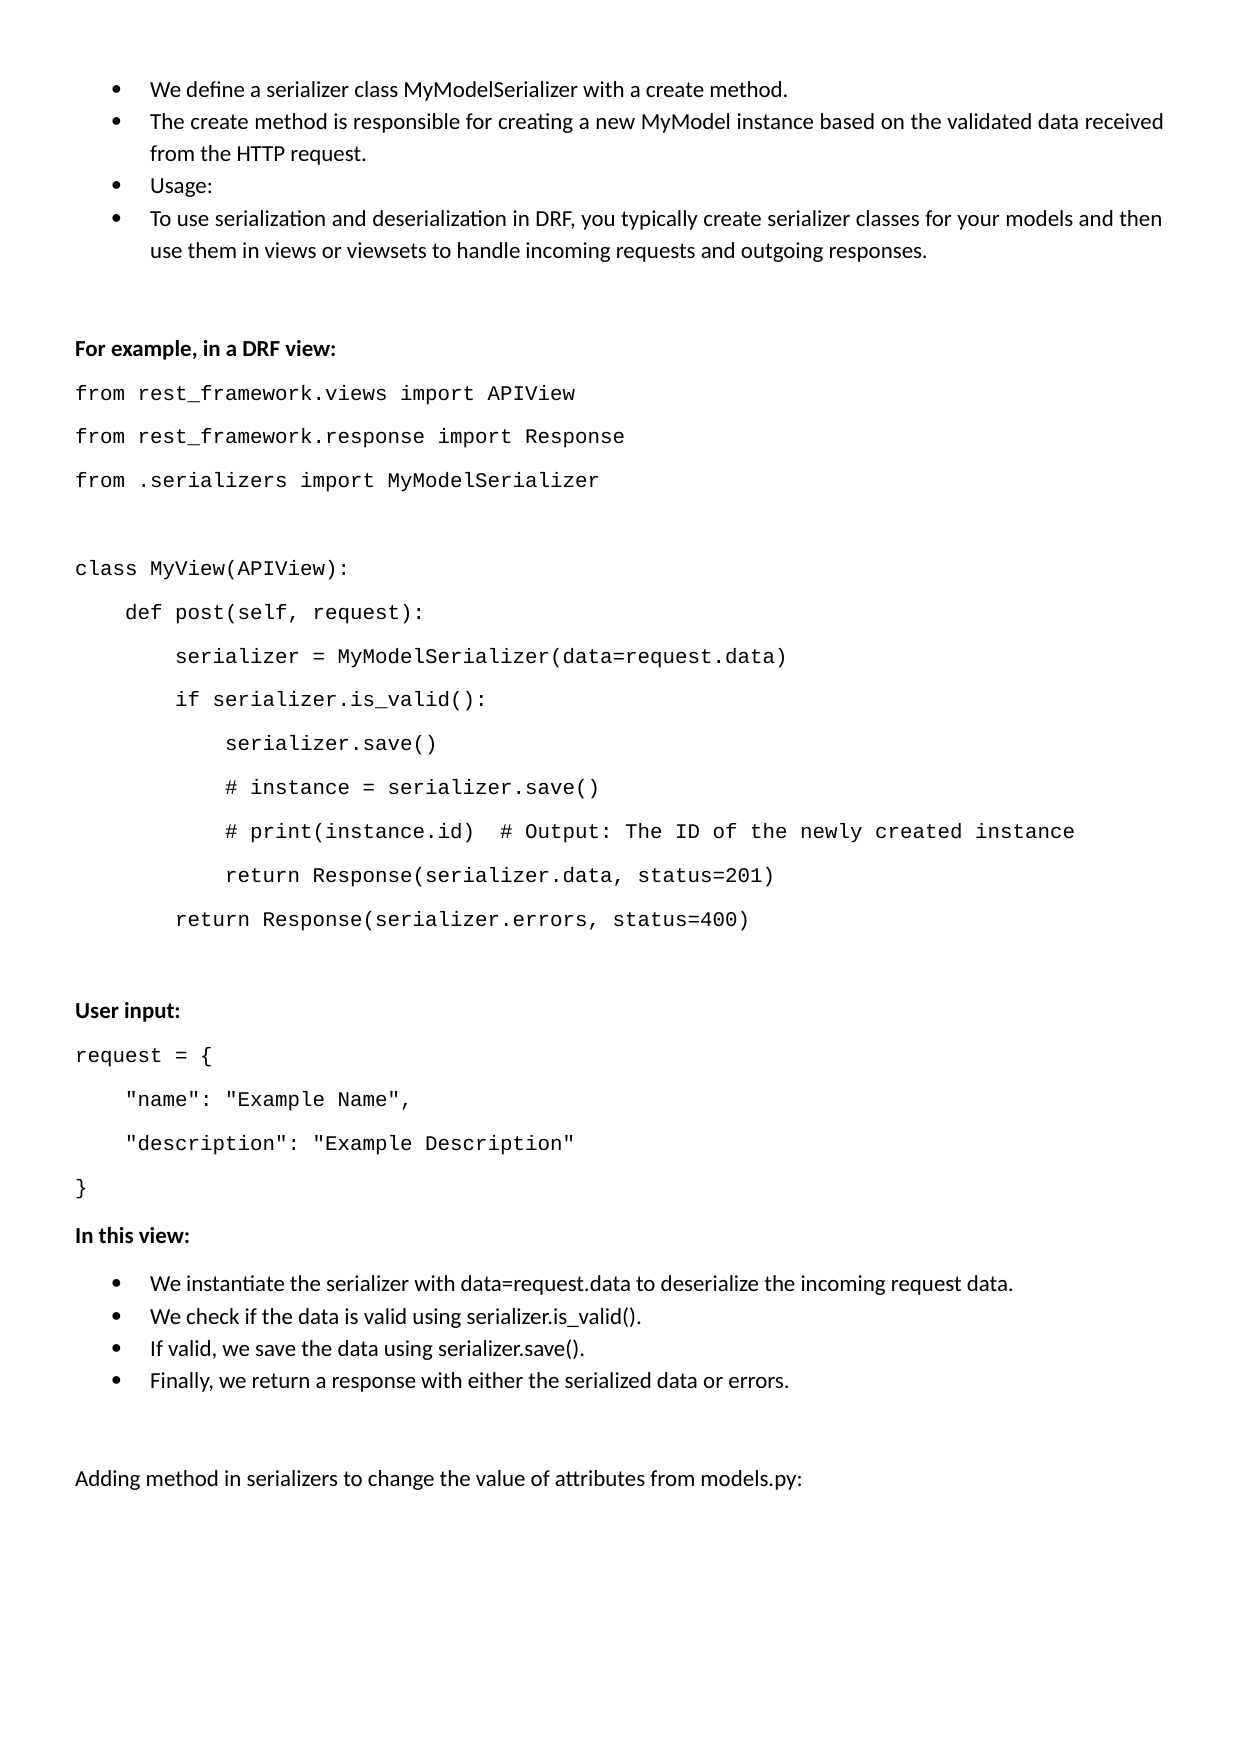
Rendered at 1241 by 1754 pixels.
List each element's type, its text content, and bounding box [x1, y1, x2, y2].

text serializer = MyModelSerializer(data=request.data) [75, 646, 1165, 669]
text return Response(serializer.errors, status=400) [75, 909, 1165, 932]
list The create method is responsible for creating a new MyModel instance based on the validated data received from the HTTP request. [112, 107, 1165, 167]
list Finally, we return a response with either the serialized data or errors. [112, 1366, 1165, 1394]
text def post(self, request): [75, 602, 1165, 625]
text # print(instance.id) # Output: The ID of the newly created instance [75, 821, 1165, 845]
list We check if the data is valid using serializer.is_valid(). [112, 1302, 1165, 1330]
text User input: [75, 996, 1165, 1024]
text } [75, 1177, 1165, 1201]
list We define a serializer class MyModelSerializer with a create method. [112, 75, 1165, 103]
text Adding method in serializers to change the value of attributes from models.py: [75, 1464, 1165, 1492]
list Usage: [112, 172, 1165, 199]
list To use serialization and deserialization in DRF, you typically create serializer classes for your models and then use them in views or viewsets to handle incoming requests and outgoing responses. [112, 204, 1165, 264]
text from rest_framework.views import APIView [75, 382, 1165, 406]
text For example, in a DRF view: [75, 334, 1165, 362]
text from .serializers import MyModelSerializer [75, 470, 1165, 494]
text serializer.save() [75, 733, 1165, 757]
text "name": "Example Name", [75, 1089, 1165, 1113]
text In this view: [75, 1221, 1165, 1249]
text "description": "Example Description" [75, 1133, 1165, 1157]
list We instantiate the serializer with data=request.data to deserialize the incoming request data. [112, 1269, 1165, 1298]
text return Response(serializer.data, status=201) [75, 865, 1165, 888]
text request = { [75, 1045, 1165, 1069]
list If valid, we save the data using serializer.save(). [112, 1334, 1165, 1362]
text from rest_framework.response import Response [75, 426, 1165, 450]
text if serializer.is_valid(): [75, 689, 1165, 713]
text class MyView(APIView): [75, 558, 1165, 582]
text # instance = serializer.save() [75, 777, 1165, 801]
